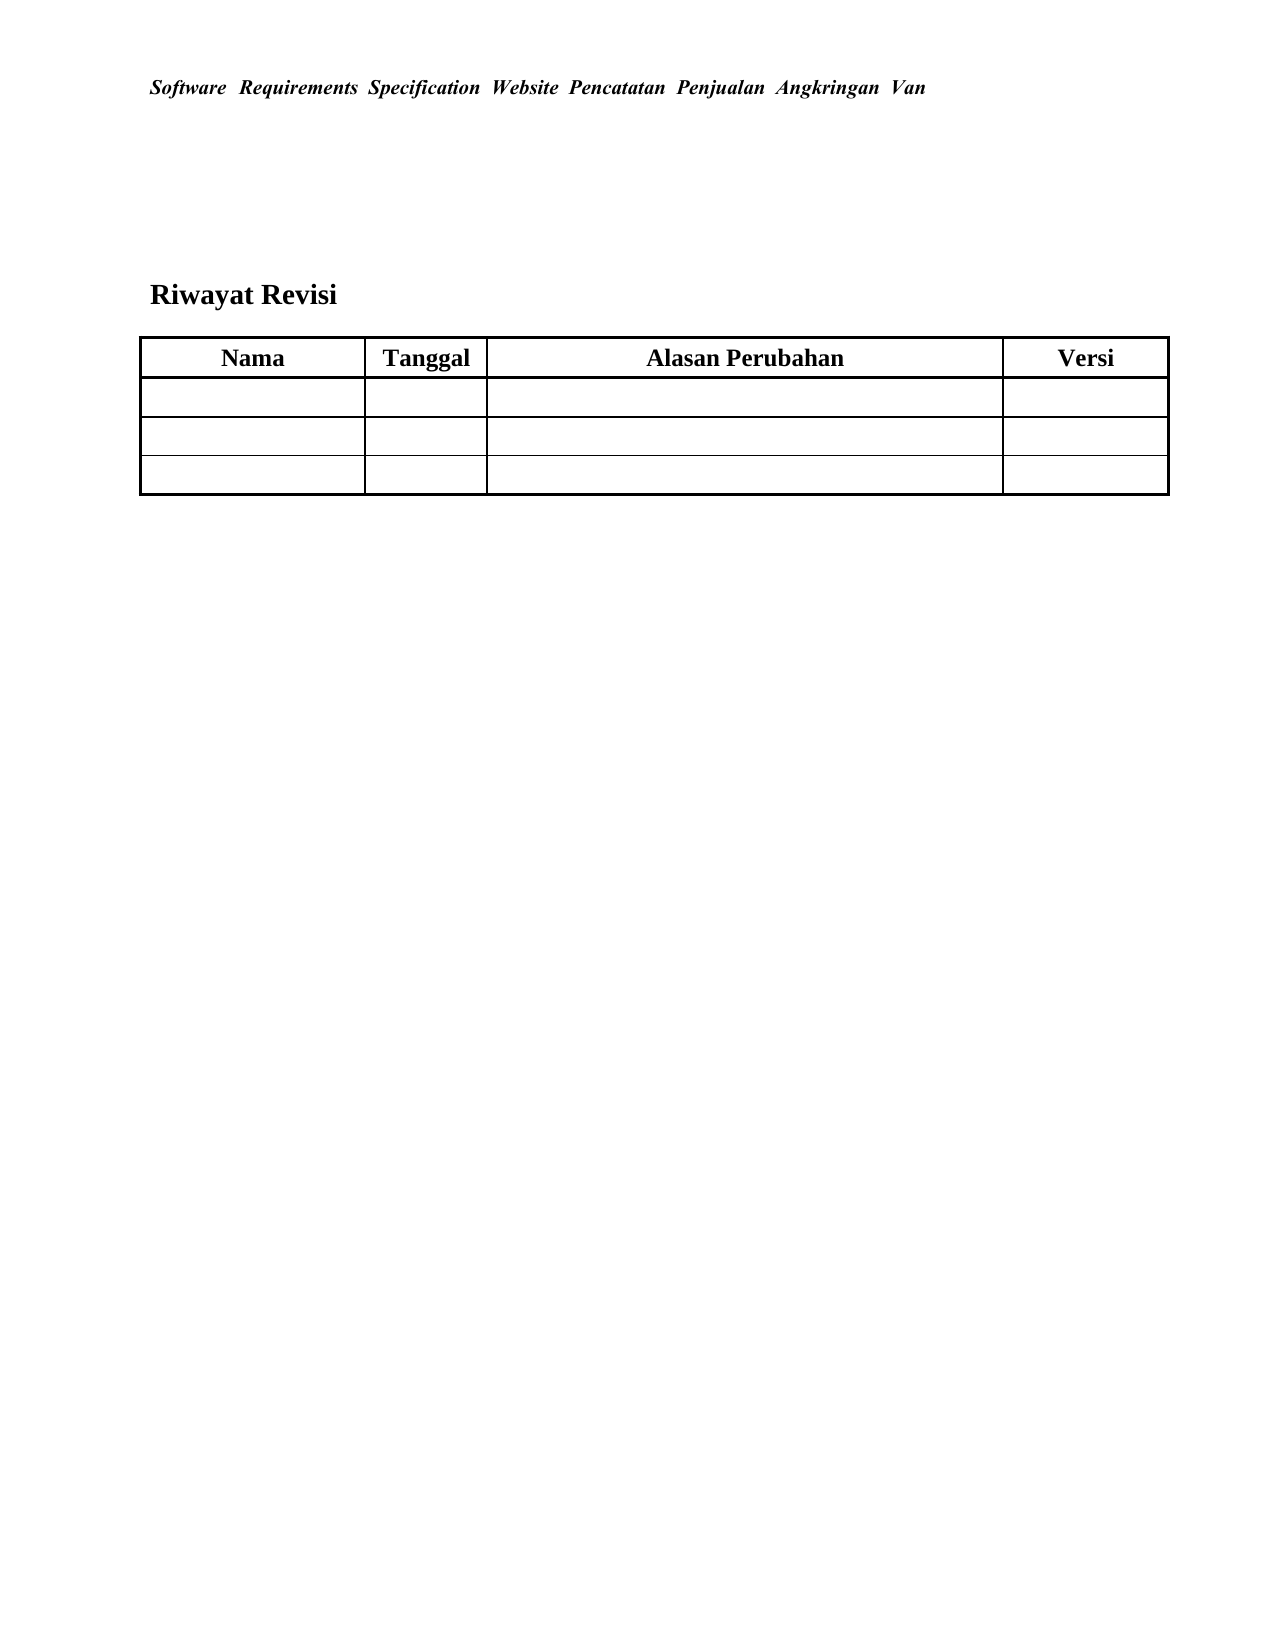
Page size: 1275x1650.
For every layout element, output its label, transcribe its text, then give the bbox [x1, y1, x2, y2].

table_cell [366, 418, 486, 455]
table_cell [142, 418, 364, 455]
table_header Nama [142, 339, 364, 376]
table_cell [142, 379, 364, 416]
subtitle Riwayat Revisi [150, 277, 1125, 311]
table_cell [488, 456, 1002, 493]
table_header Versi [1004, 339, 1167, 376]
table_header Alasan Perubahan [488, 339, 1002, 376]
table_cell [1004, 418, 1167, 455]
table_cell [1004, 456, 1167, 493]
table_header Tanggal [366, 339, 486, 376]
table_cell [488, 418, 1002, 455]
table_cell [366, 379, 486, 416]
table_cell [488, 379, 1002, 416]
table_cell [1004, 379, 1167, 416]
table_cell [366, 456, 486, 493]
table_cell [142, 456, 364, 493]
